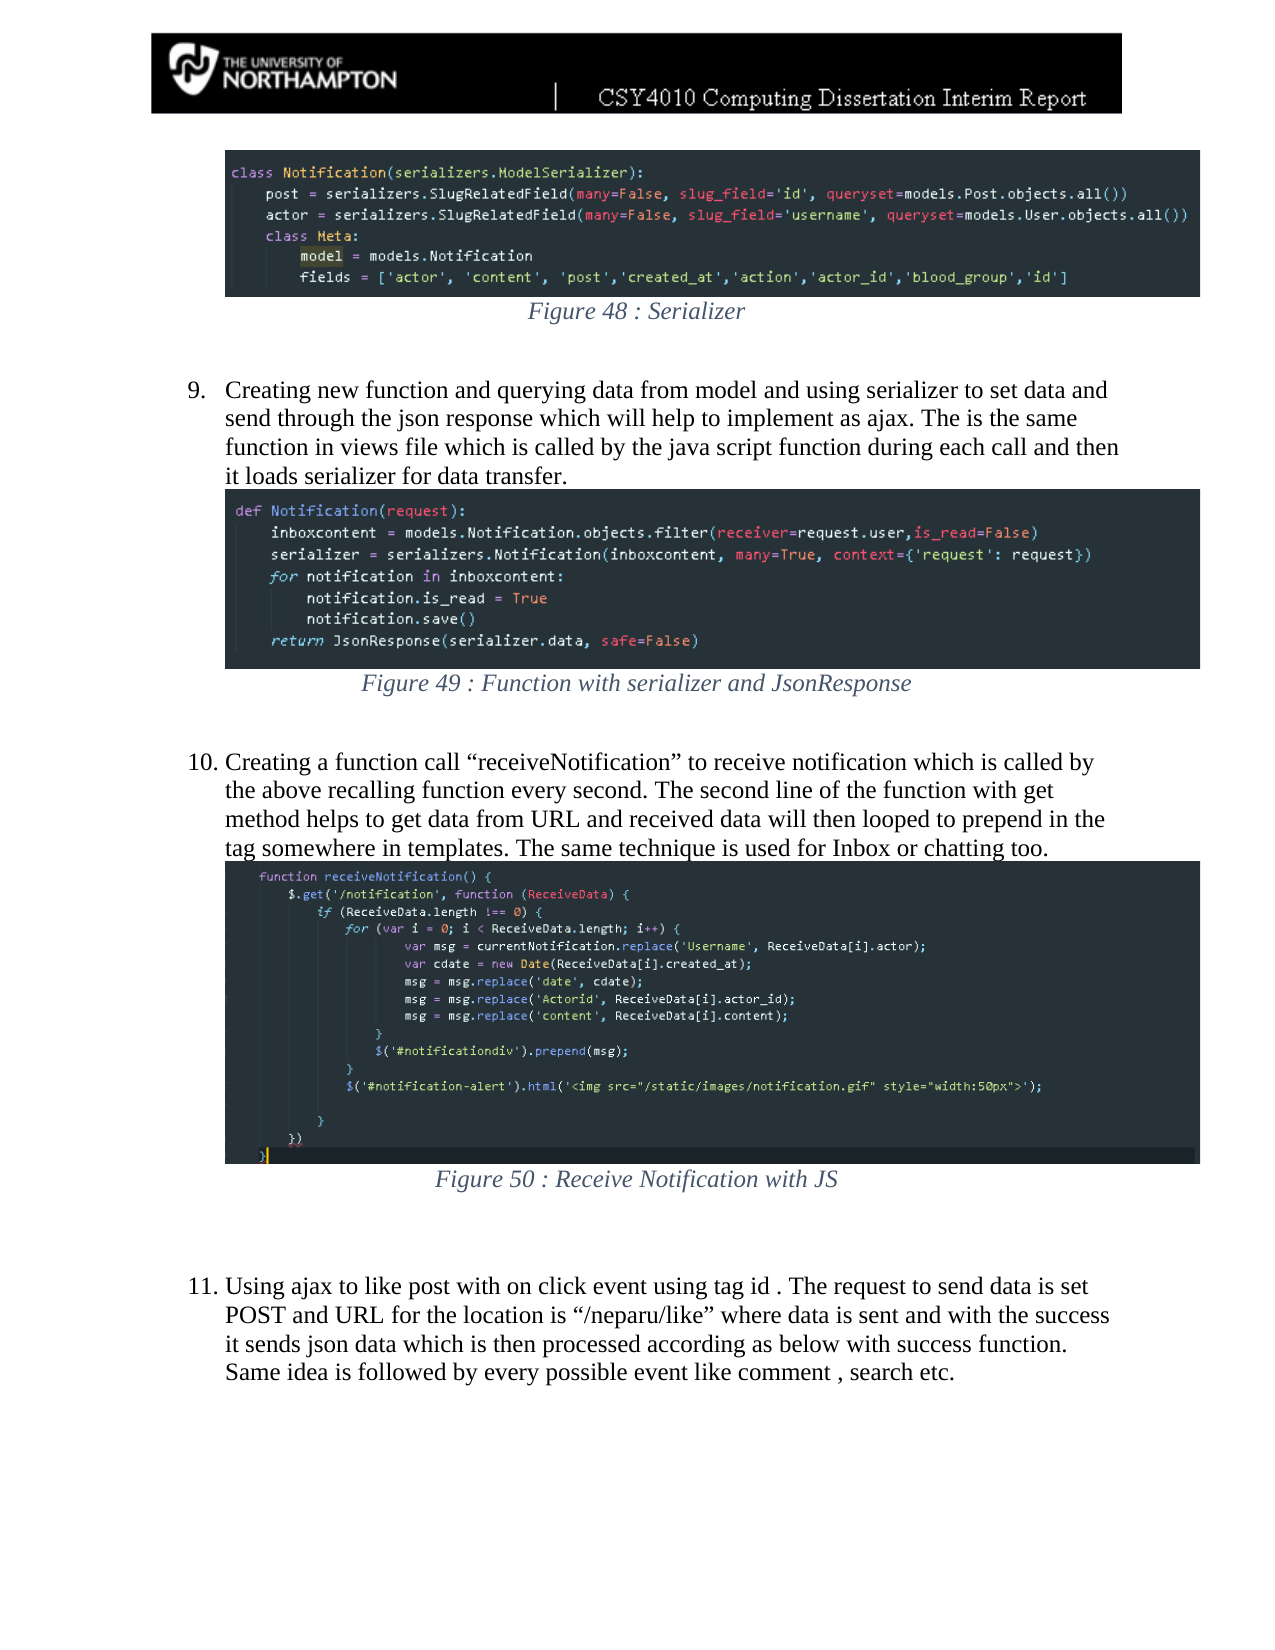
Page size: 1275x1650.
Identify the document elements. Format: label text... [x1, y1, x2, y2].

text Figure 49 : Function with serializer and JsonResponse [150, 668, 1125, 697]
picture [225, 150, 1200, 297]
list Creating a function call “receiveNotification” to receive notification which is called by the above recalling function every second. The second line of the function with get method helps to get data from URL and received data will then looped to prepend in the tag somewhere in templates. The same technique is used for Inbox or chatting too. [187, 747, 1125, 862]
picture [150, 21, 1122, 116]
list Creating new function and querying data from model and using serializer to set data and send through the json response which will help to implement as ajax. The is the same function in views file which is called by the java script function during each call and then it loads serializer for data transfer. [187, 375, 1125, 490]
list Using ajax to like post with on click event using tag id . The request to send data is set POST and URL for the location is “/neparu/like” where data is sent and with the success it sends json data which is then processed according as below with success function. Same idea is followed by every possible event like comment , search etc. [187, 1271, 1125, 1386]
picture [225, 861, 1200, 1164]
picture [225, 489, 1200, 669]
text Figure 48 : Serializer [150, 296, 1125, 325]
text Figure 50 : Receive Notification with JS [150, 1164, 1125, 1193]
